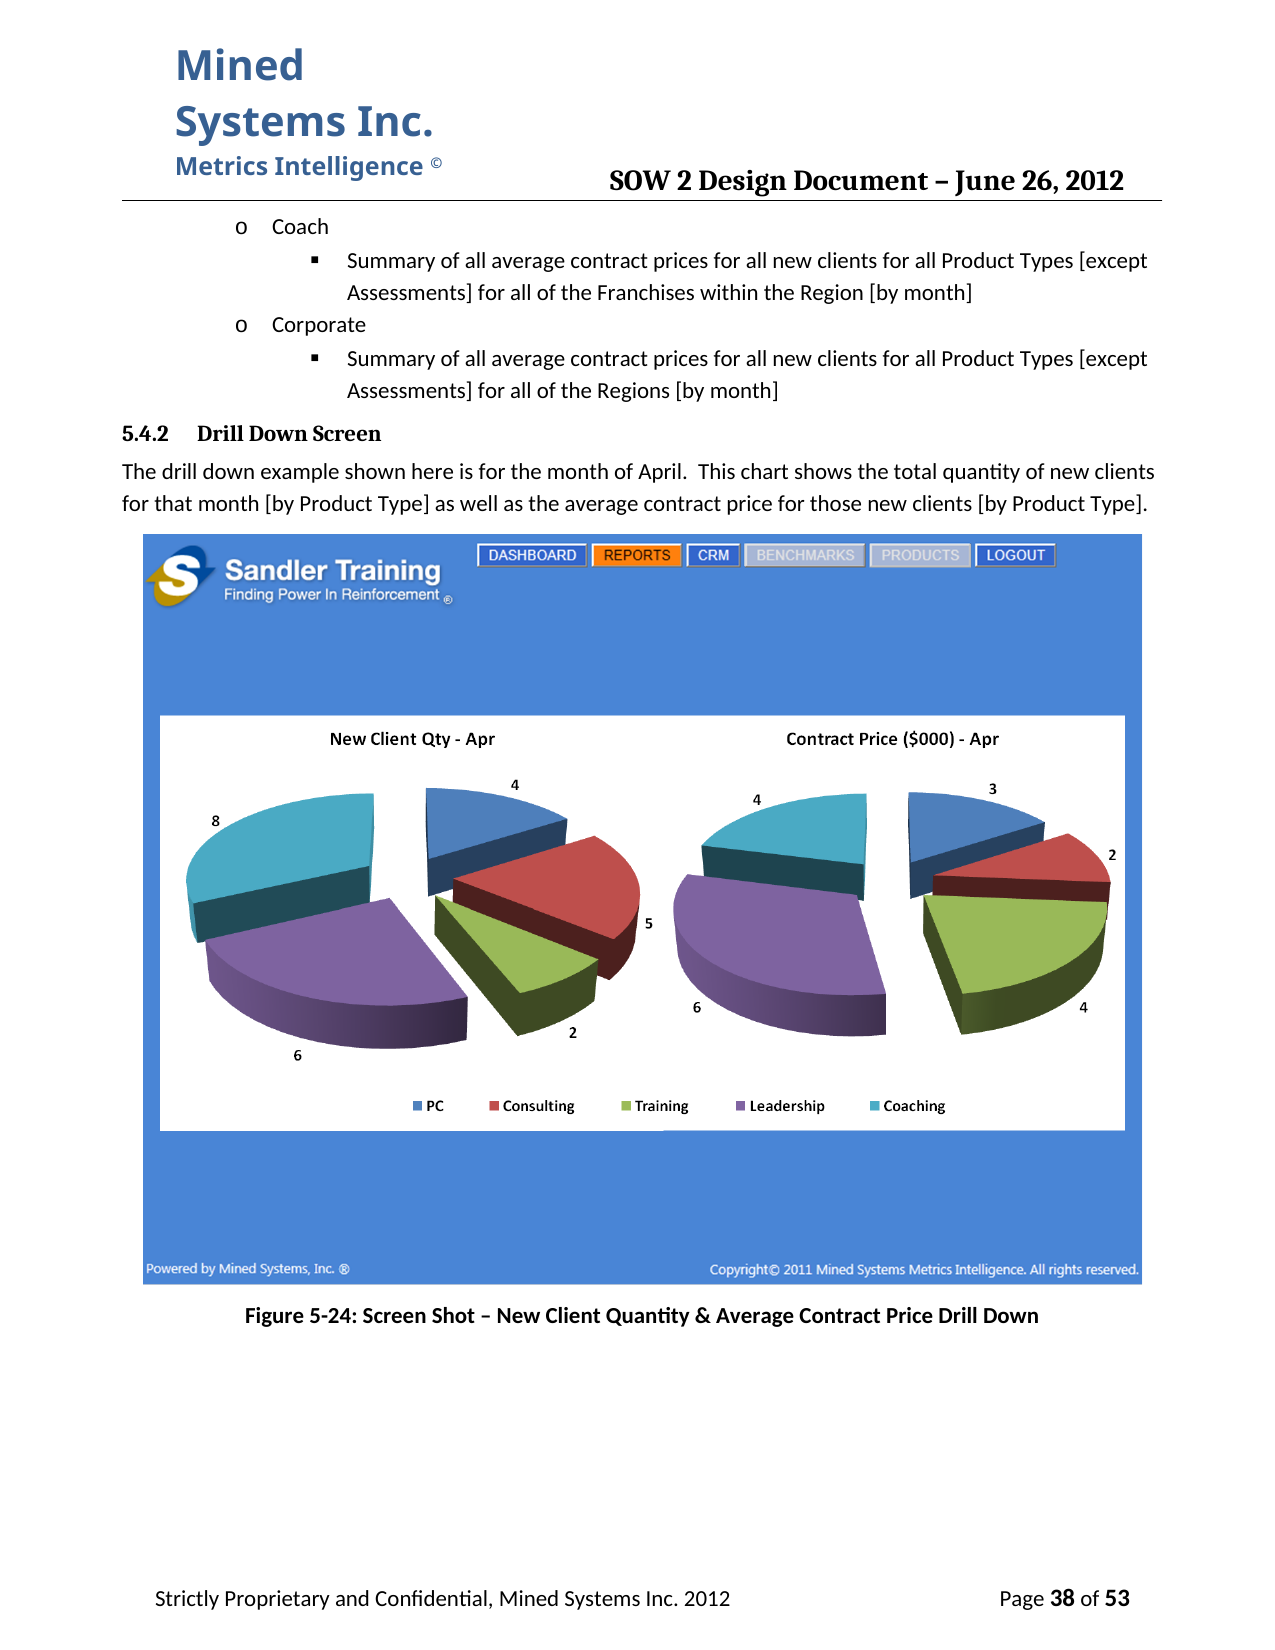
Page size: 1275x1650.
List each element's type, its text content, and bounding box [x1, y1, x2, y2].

list Coach [234, 212, 1162, 241]
list Summary of all average contract prices for all new clients for all Product Types [except Assessments] for all of the Franchises within the Region [by month] [309, 246, 1162, 306]
text The drill down example shown here is for the month of April. This chart shows the total quantity of new clients for that month [by Product Type] as well as the average contract price for those new clients [by Product Type]. [122, 457, 1162, 517]
list Summary of all average contract prices for all new clients for all Product Types [except Assessments] for all of the Regions [by month] [309, 344, 1162, 404]
picture [142, 533, 1143, 1285]
list Corporate [234, 310, 1162, 339]
subtitle Drill Down Screen [122, 421, 1162, 447]
